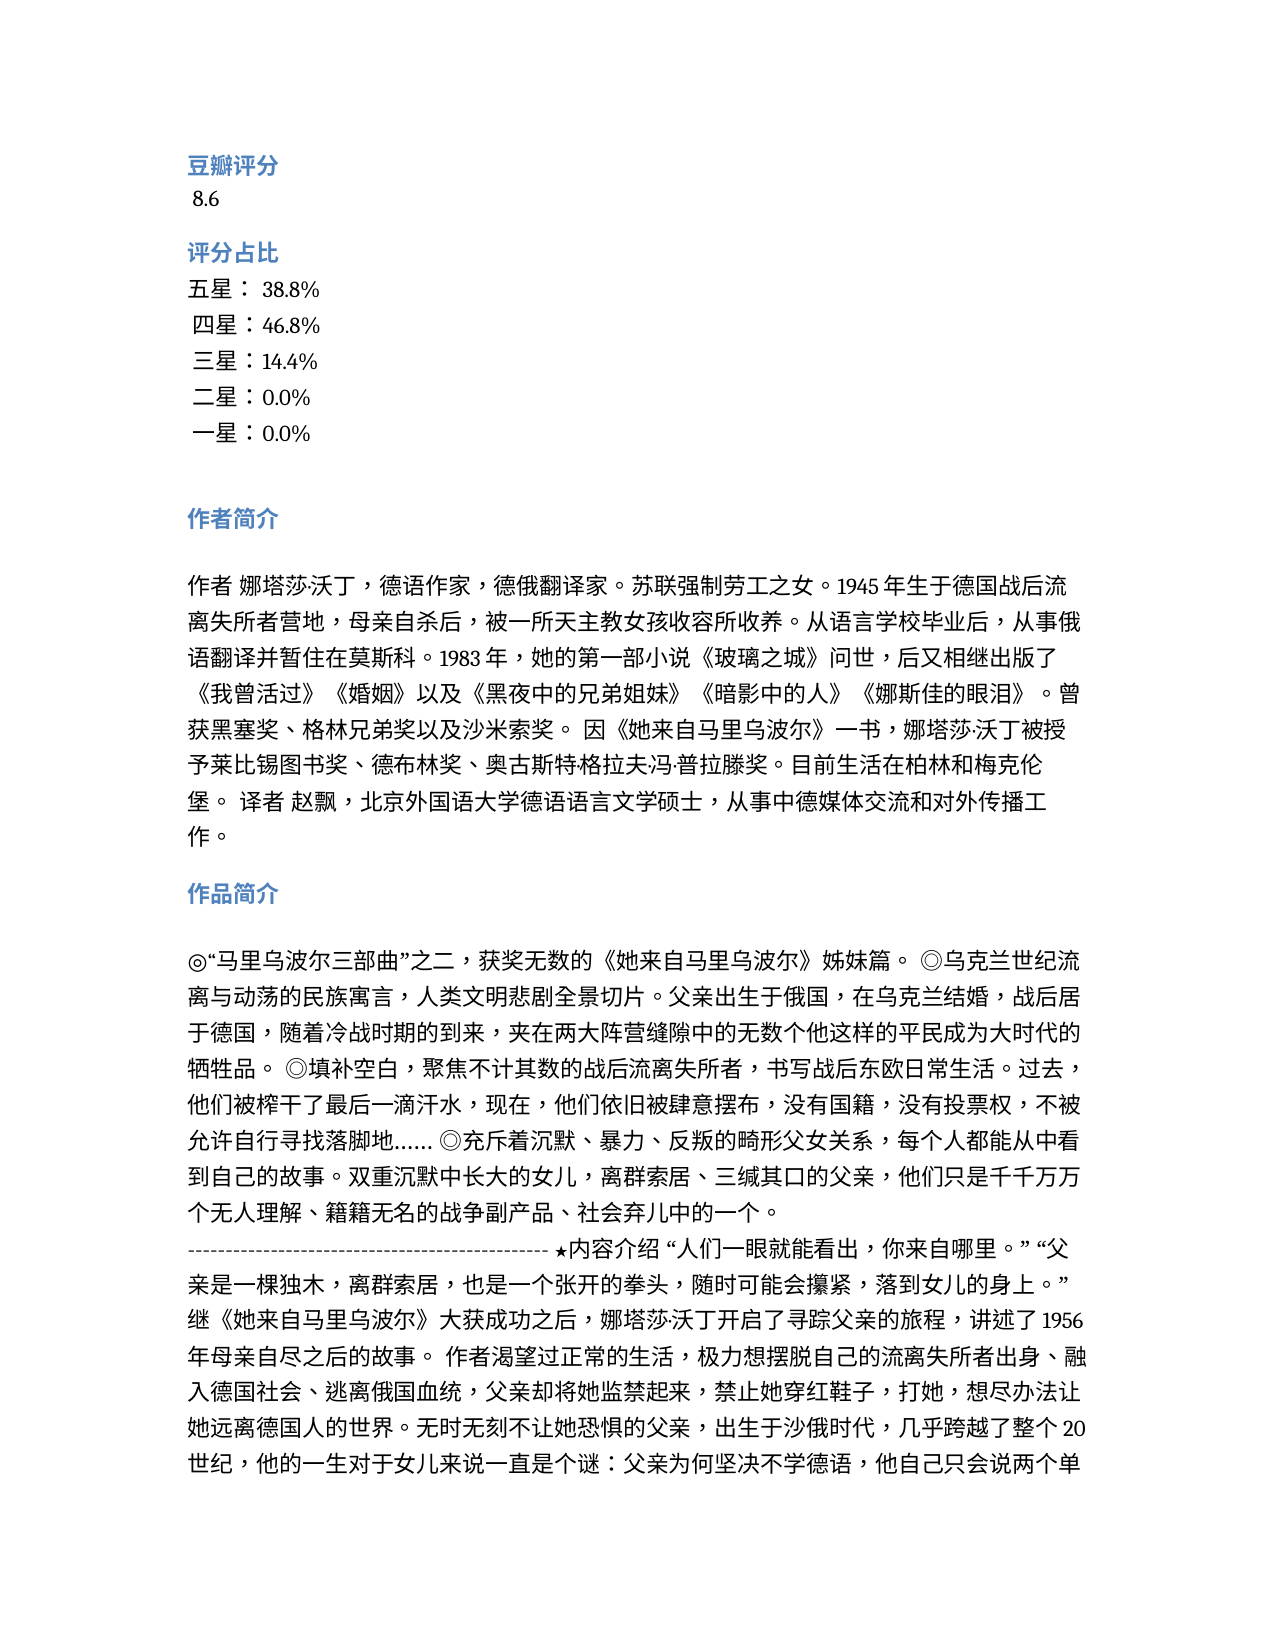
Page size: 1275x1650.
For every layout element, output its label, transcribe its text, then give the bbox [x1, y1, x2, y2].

subtitle 作品简介 [187, 878, 1087, 909]
text 作者 娜塔莎·沃丁，德语作家，德俄翻译家。苏联强制劳工之女。1945年生于德国战后流离失所者营地，母亲自杀后，被一所天主教女孩收容所收养。从语言学校毕业后，从事俄语翻译并暂住在莫斯科。1983年，她的第一部小说《玻璃之城》问世，后又相继出版了《我曾活过》《婚姻》以及《黑夜中的兄弟姐妹》《暗影中的人》《娜斯佳的眼泪》。曾获黑塞奖、格林兄弟奖以及沙米索奖。 因《她来自马里乌波尔》一书，娜塔莎·沃丁被授予莱比锡图书奖、德布林奖、奥古斯特·格拉夫·冯·普拉滕奖。目前生活在柏林和梅克伦堡。 译者 赵飘，北京外国语大学德语语言文学硕士，从事中德媒体交流和对外传播工作。 [187, 539, 1087, 853]
subtitle 豆瓣评分 [187, 150, 1087, 181]
subtitle 评分占比 [187, 237, 1087, 268]
subtitle 作者简介 [187, 503, 1087, 534]
text 8.6 [187, 186, 1087, 212]
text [187, 914, 1087, 1479]
text 五星： 38.8% 四星： 46.8% 三星： 14.4% 二星： 0.0% 一星： 0.0% [187, 273, 1087, 478]
